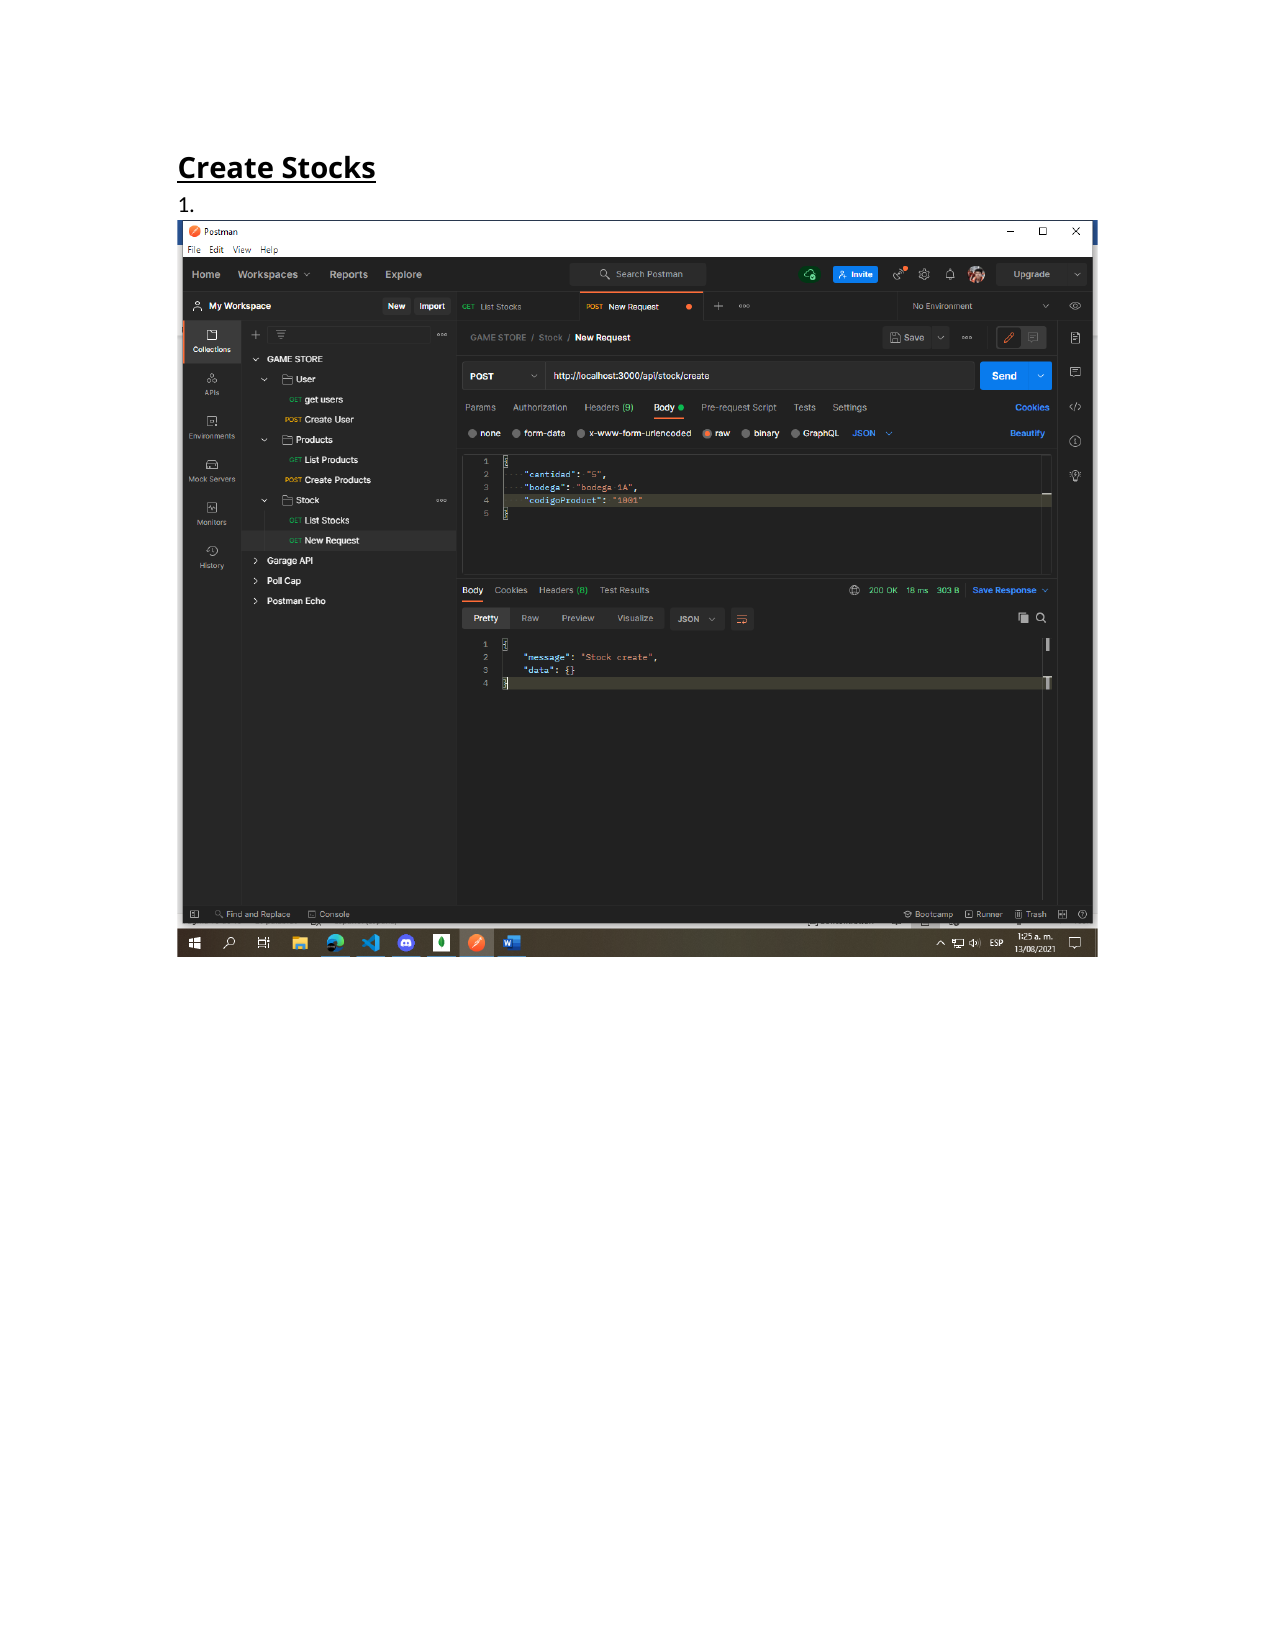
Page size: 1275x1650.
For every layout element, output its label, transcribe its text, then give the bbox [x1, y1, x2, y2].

subtitle Create Stocks [177, 148, 1098, 187]
picture [177, 220, 1098, 957]
text 1. [177, 190, 1098, 220]
